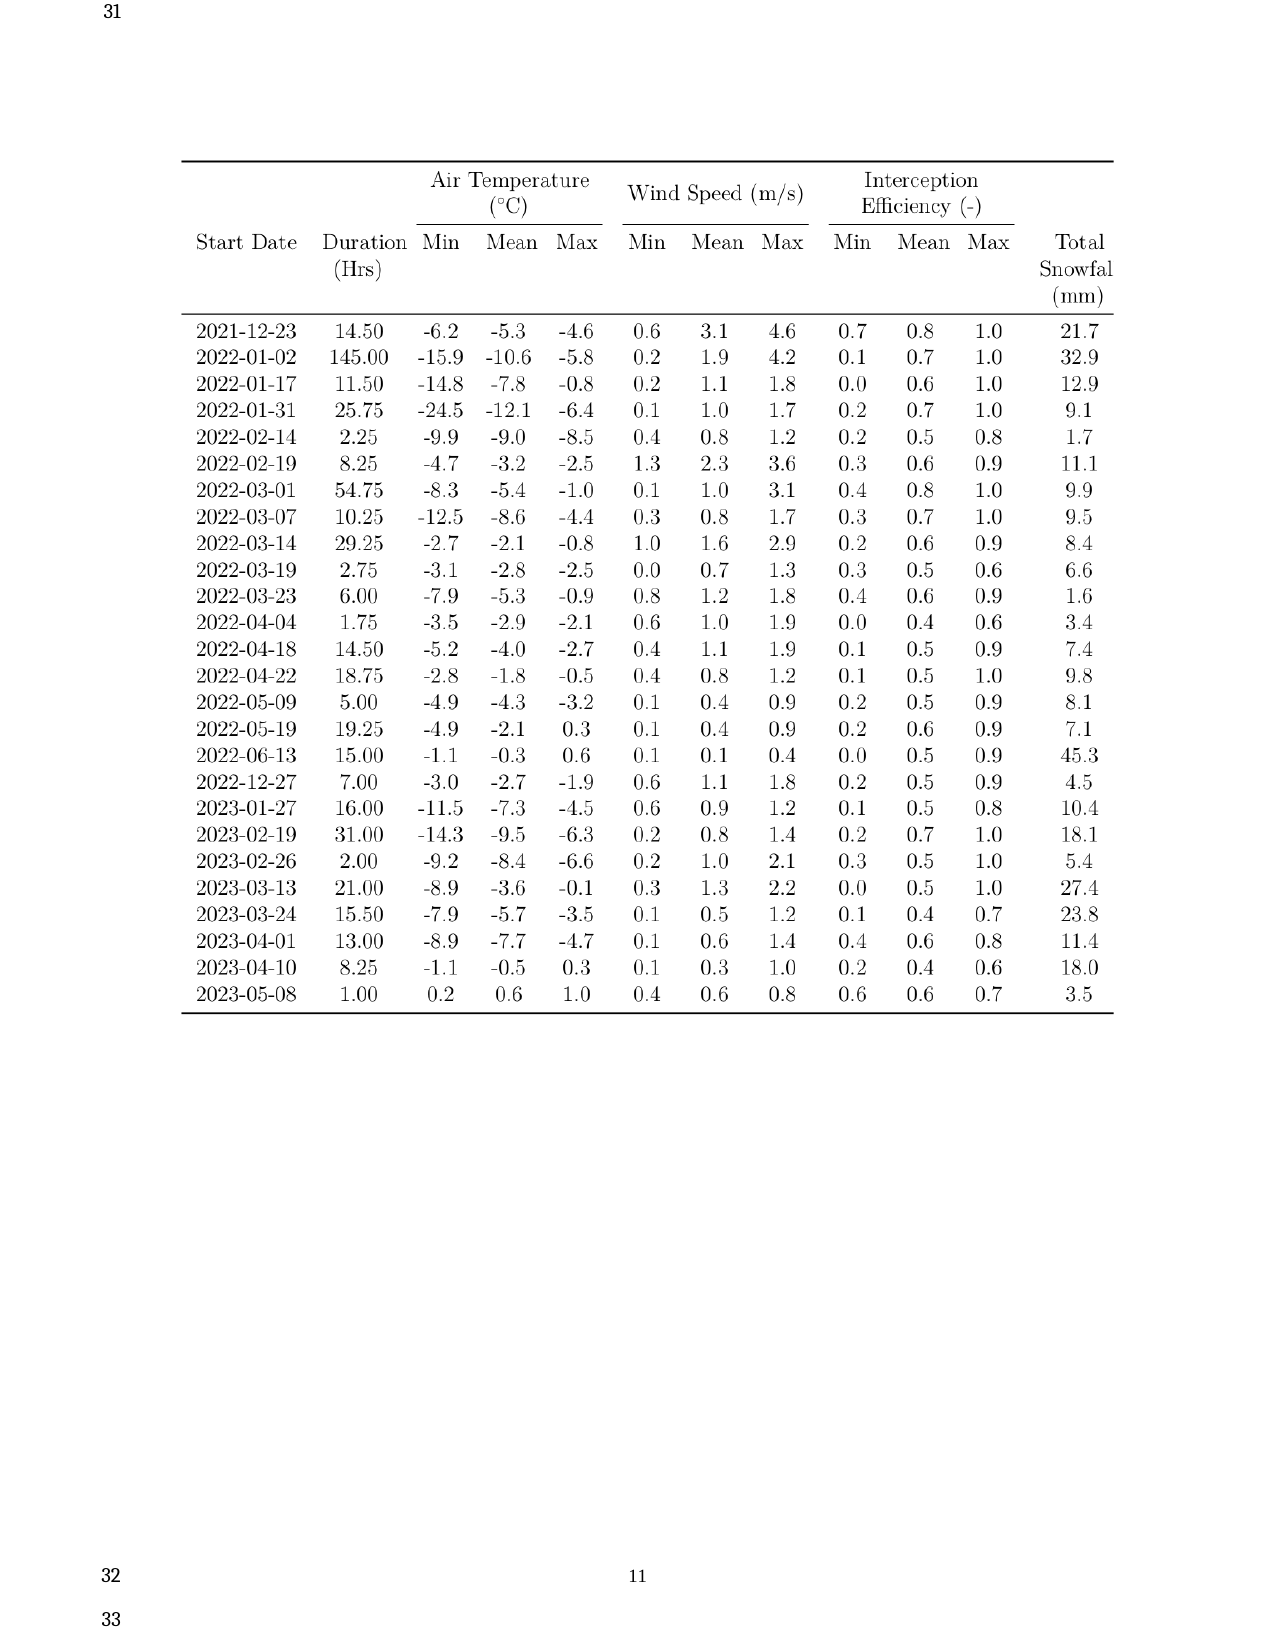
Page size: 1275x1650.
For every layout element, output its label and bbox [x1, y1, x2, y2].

picture [168, 150, 1114, 1024]
table_header [139, 150, 1114, 1044]
